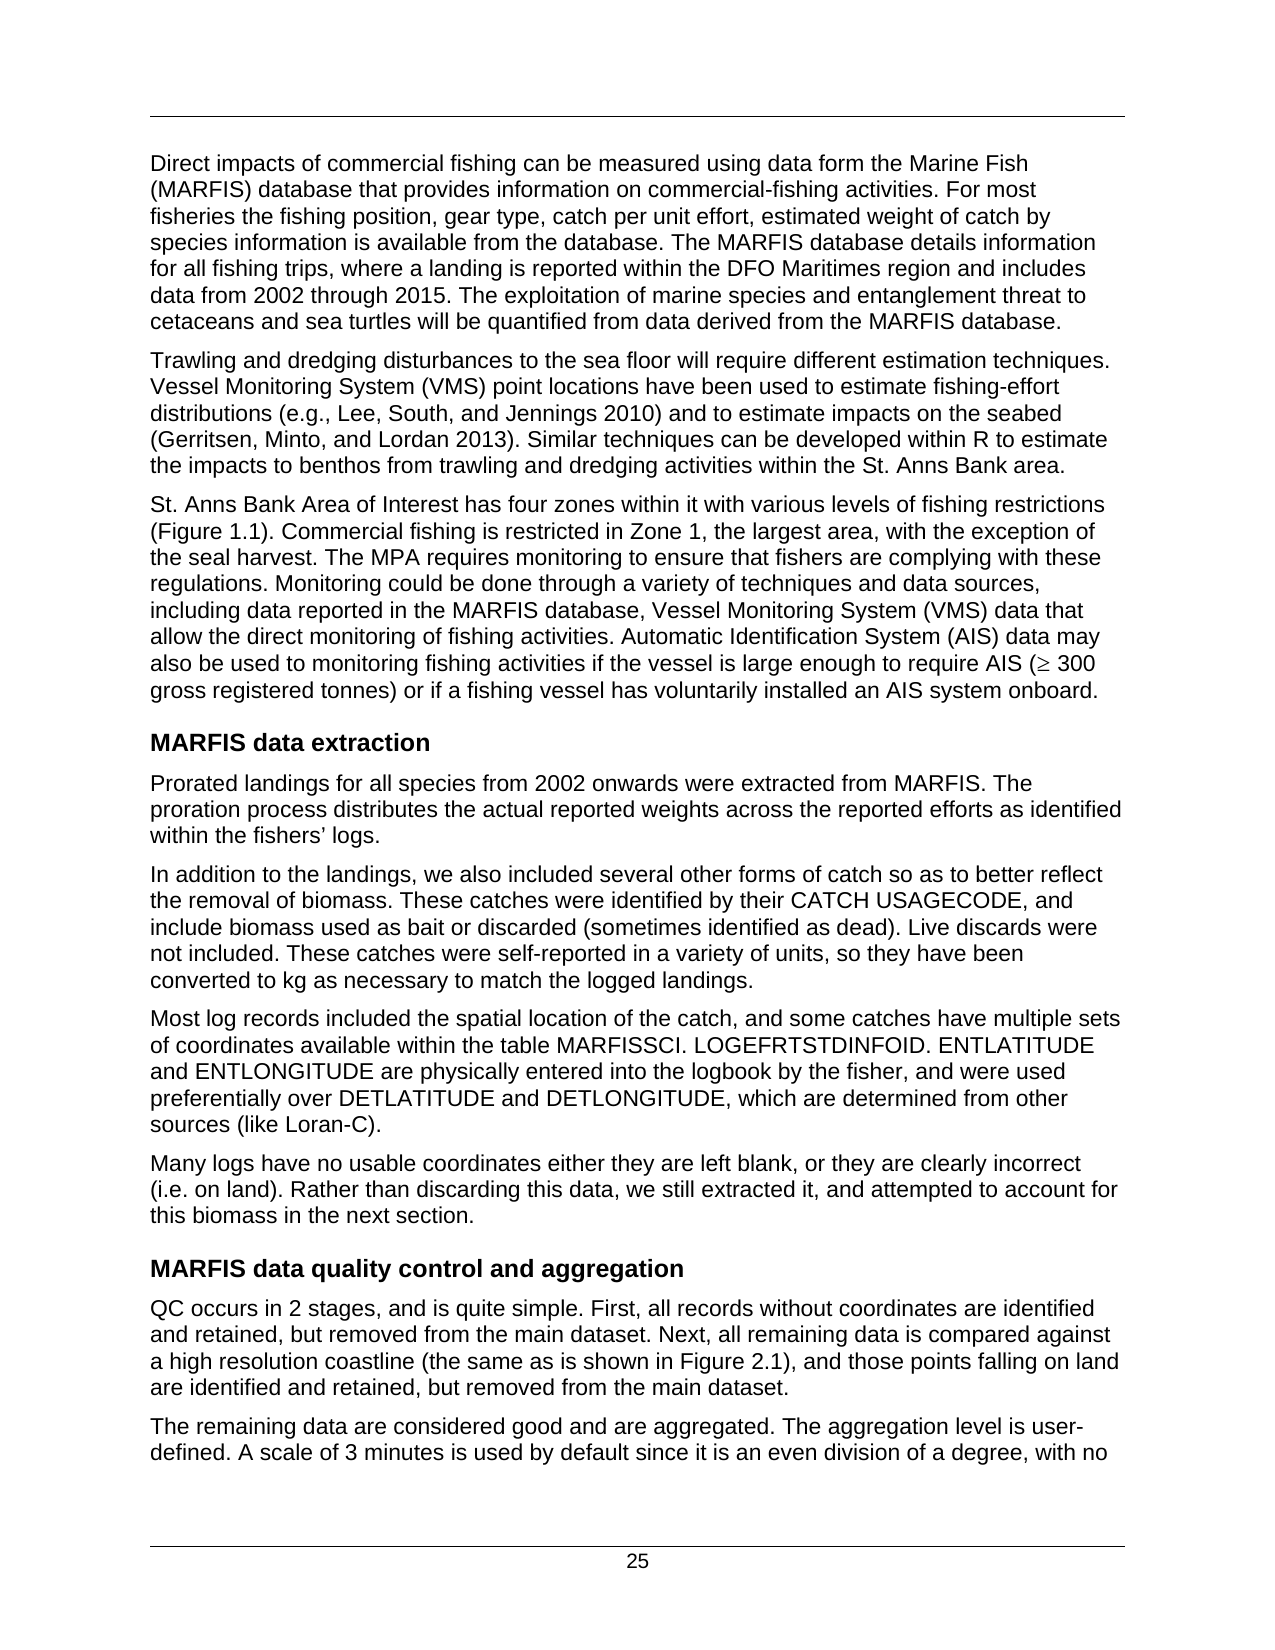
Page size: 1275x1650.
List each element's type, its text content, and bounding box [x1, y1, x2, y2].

text Most log records included the spatial location of the catch, and some catches have multiple sets of coordinates available within the table MARFISSCI. LOGEFRTSTDINFOID. ENTLATITUDE and ENTLONGITUDE are physically entered into the logbook by the fisher, and were used preferentially over DETLATITUDE and DETLONGITUDE, which are determined from other sources (like Loran-C). [150, 1005, 1125, 1137]
text Many logs have no usable coordinates either they are left blank, or they are clearly incorrect (i.e. on land). Rather than discarding this data, we still extracted it, and attempted to account for this biomass in the next section. [150, 1150, 1125, 1229]
text St. Anns Bank Area of Interest has four zones within it with various levels of fishing restrictions (Figure 1.1). Commercial fishing is restricted in Zone 1, the largest area, with the exception of the seal harvest. The MPA requires monitoring to ensure that fishers are complying with these regulations. Monitoring could be done through a variety of techniques and data sources, including data reported in the MARFIS database, Vessel Monitoring System (VMS) data that allow the direct monitoring of fishing activities. Automatic Identification System (AIS) data may also be used to monitoring fishing activities if the vessel is large enough to require AIS ( 300 gross registered tonnes) or if a fishing vessel has voluntarily installed an AIS system onboard. [150, 491, 1125, 703]
text QC occurs in 2 stages, and is quite simple. First, all records without coordinates are identified and retained, but removed from the main dataset. Next, all remaining data is compared against a high resolution coastline (the same as is shown in Figure 2.1), and those points falling on land are identified and retained, but removed from the main dataset. [150, 1295, 1125, 1400]
text Direct impacts of commercial fishing can be measured using data form the Marine Fish (MARFIS) database that provides information on commercial-fishing activities. For most fisheries the fishing position, gear type, catch per unit effort, estimated weight of catch by species information is available from the database. The MARFIS database details information for all fishing trips, where a landing is reported within the DFO Maritimes region and includes data from 2002 through 2015. The exploitation of marine species and entanglement threat to cetaceans and sea turtles will be quantified from data derived from the MARFIS database. [150, 150, 1125, 334]
subtitle MARFIS data quality control and aggregation [150, 1254, 1125, 1282]
text Trawling and dredging disturbances to the sea floor will require different estimation techniques. Vessel Monitoring System (VMS) point locations have been used to estimate fishing-effort distributions (e.g., Lee, South, and Jennings 2010) and to estimate impacts on the seabed (Gerritsen, Minto, and Lordan 2013). Similar techniques can be developed within R to estimate the impacts to benthos from trawling and dredging activities within the St. Anns Bank area. [150, 347, 1125, 479]
text In addition to the landings, we also included several other forms of catch so as to better reflect the removal of biomass. These catches were identified by their CATCH USAGECODE, and include biomass used as bait or discarded (sometimes identified as dead). Live discards were not included. These catches were self-reported in a variety of units, so they have been converted to kg as necessary to match the logged landings. [150, 861, 1125, 993]
subtitle MARFIS data extraction [150, 728, 1125, 757]
text Prorated landings for all species from 2002 onwards were extracted from MARFIS. The proration process distributes the actual reported weights across the reported efforts as identified within the fishers’ logs. [150, 769, 1125, 849]
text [150, 1413, 1125, 1466]
